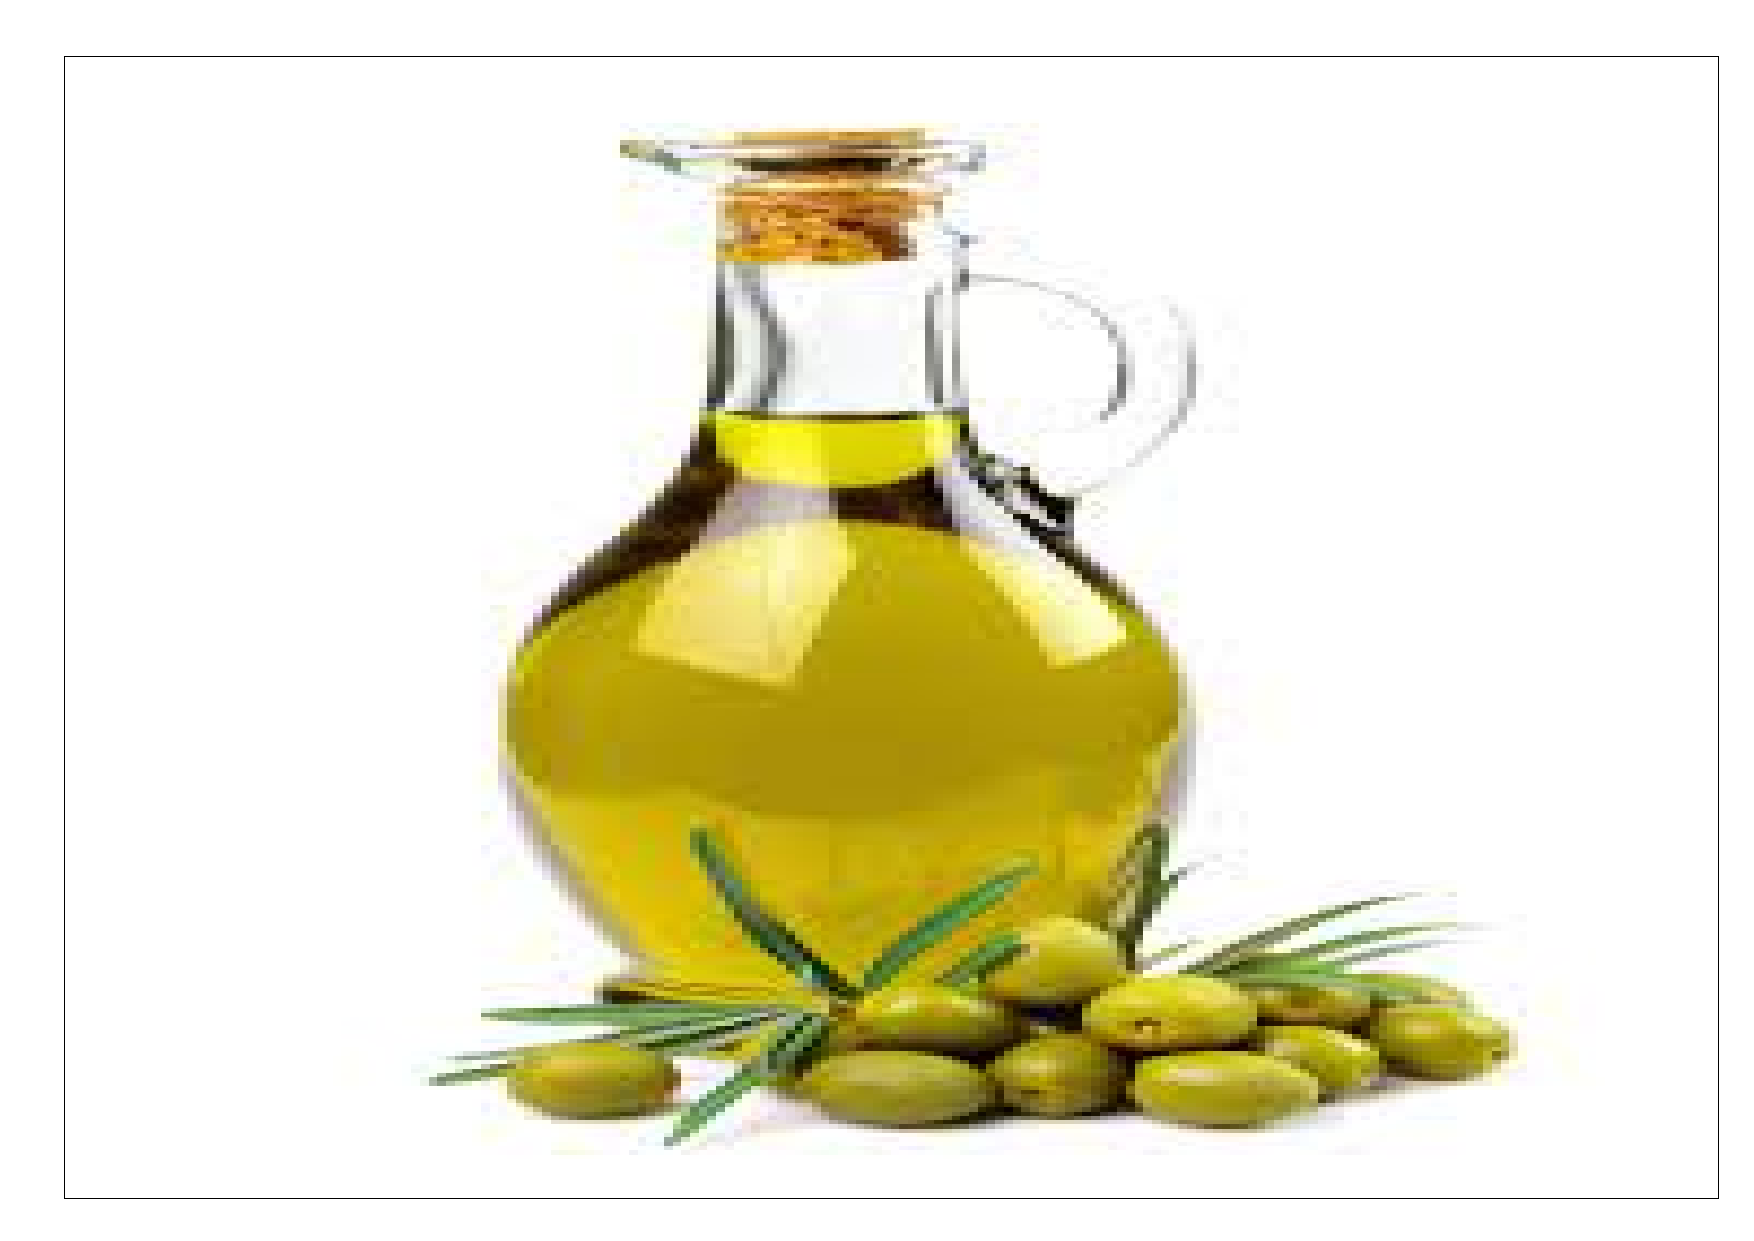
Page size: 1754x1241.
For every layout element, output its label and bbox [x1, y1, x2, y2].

picture [65, 57, 1718, 1198]
